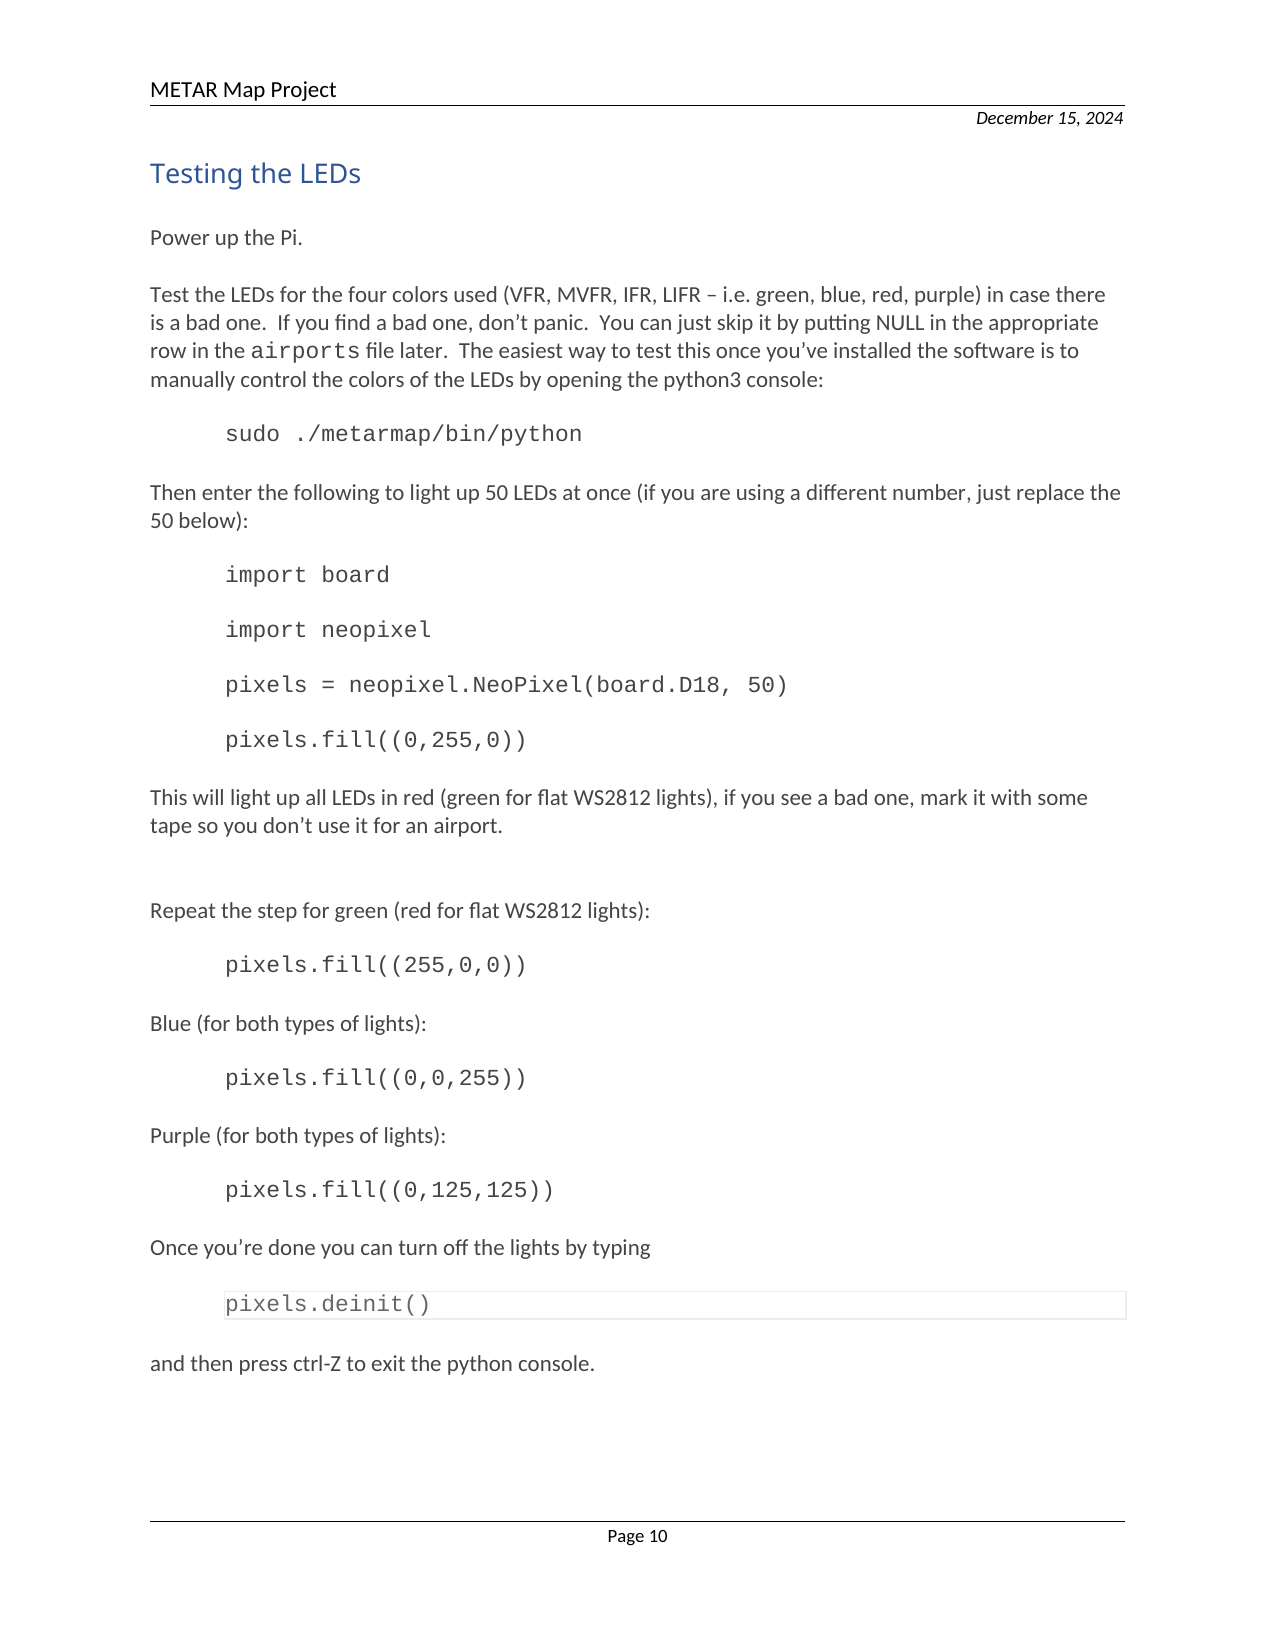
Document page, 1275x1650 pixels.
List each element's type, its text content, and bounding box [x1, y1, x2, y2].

text sudo ./metarmap/bin/python [225, 423, 1125, 449]
text and then press ctrl-Z to exit the python console. [150, 1349, 1125, 1377]
text Then enter the following to light up 50 LEDs at once (if you are using a different number, just replace the 50 below): [150, 478, 1125, 534]
text pixels.fill((255,0,0)) [225, 954, 1125, 980]
text import neopixel [225, 618, 1125, 644]
text Blue (for both types of lights): [150, 1009, 1125, 1037]
text Power up the Pi. [150, 223, 1125, 251]
text This will light up all LEDs in red (green for flat WS2812 lights), if you see a bad one, mark it with some tape so you don’t use it for an airport. [150, 783, 1125, 867]
text Purple (for both types of lights): [150, 1121, 1125, 1149]
text pixels.deinit() [225, 1292, 1125, 1318]
text pixels.fill((0,125,125)) [225, 1178, 1125, 1204]
text pixels.fill((0,255,0)) [225, 728, 1125, 754]
subtitle Testing the LEDs [150, 154, 1125, 191]
text Test the LEDs for the four colors used (VFR, MVFR, IFR, LIFR – i.e. green, blue, red, purple) in case there is a bad one. If you find a bad one, don’t panic. You can just skip it by putting NULL in the appropriate row in the airports file later. The easiest way to test this once you’ve installed the software is to manually control the colors of the LEDs by opening the python3 console: [150, 280, 1125, 393]
text pixels.fill((0,0,255)) [225, 1066, 1125, 1092]
text Once you’re done you can turn off the lights by typing [150, 1233, 1125, 1262]
text import board [225, 563, 1125, 589]
text Repeat the step for green (red for flat WS2812 lights): [150, 897, 1125, 925]
text pixels = neopixel.NeoPixel(board.D18, 50) [225, 673, 1125, 699]
